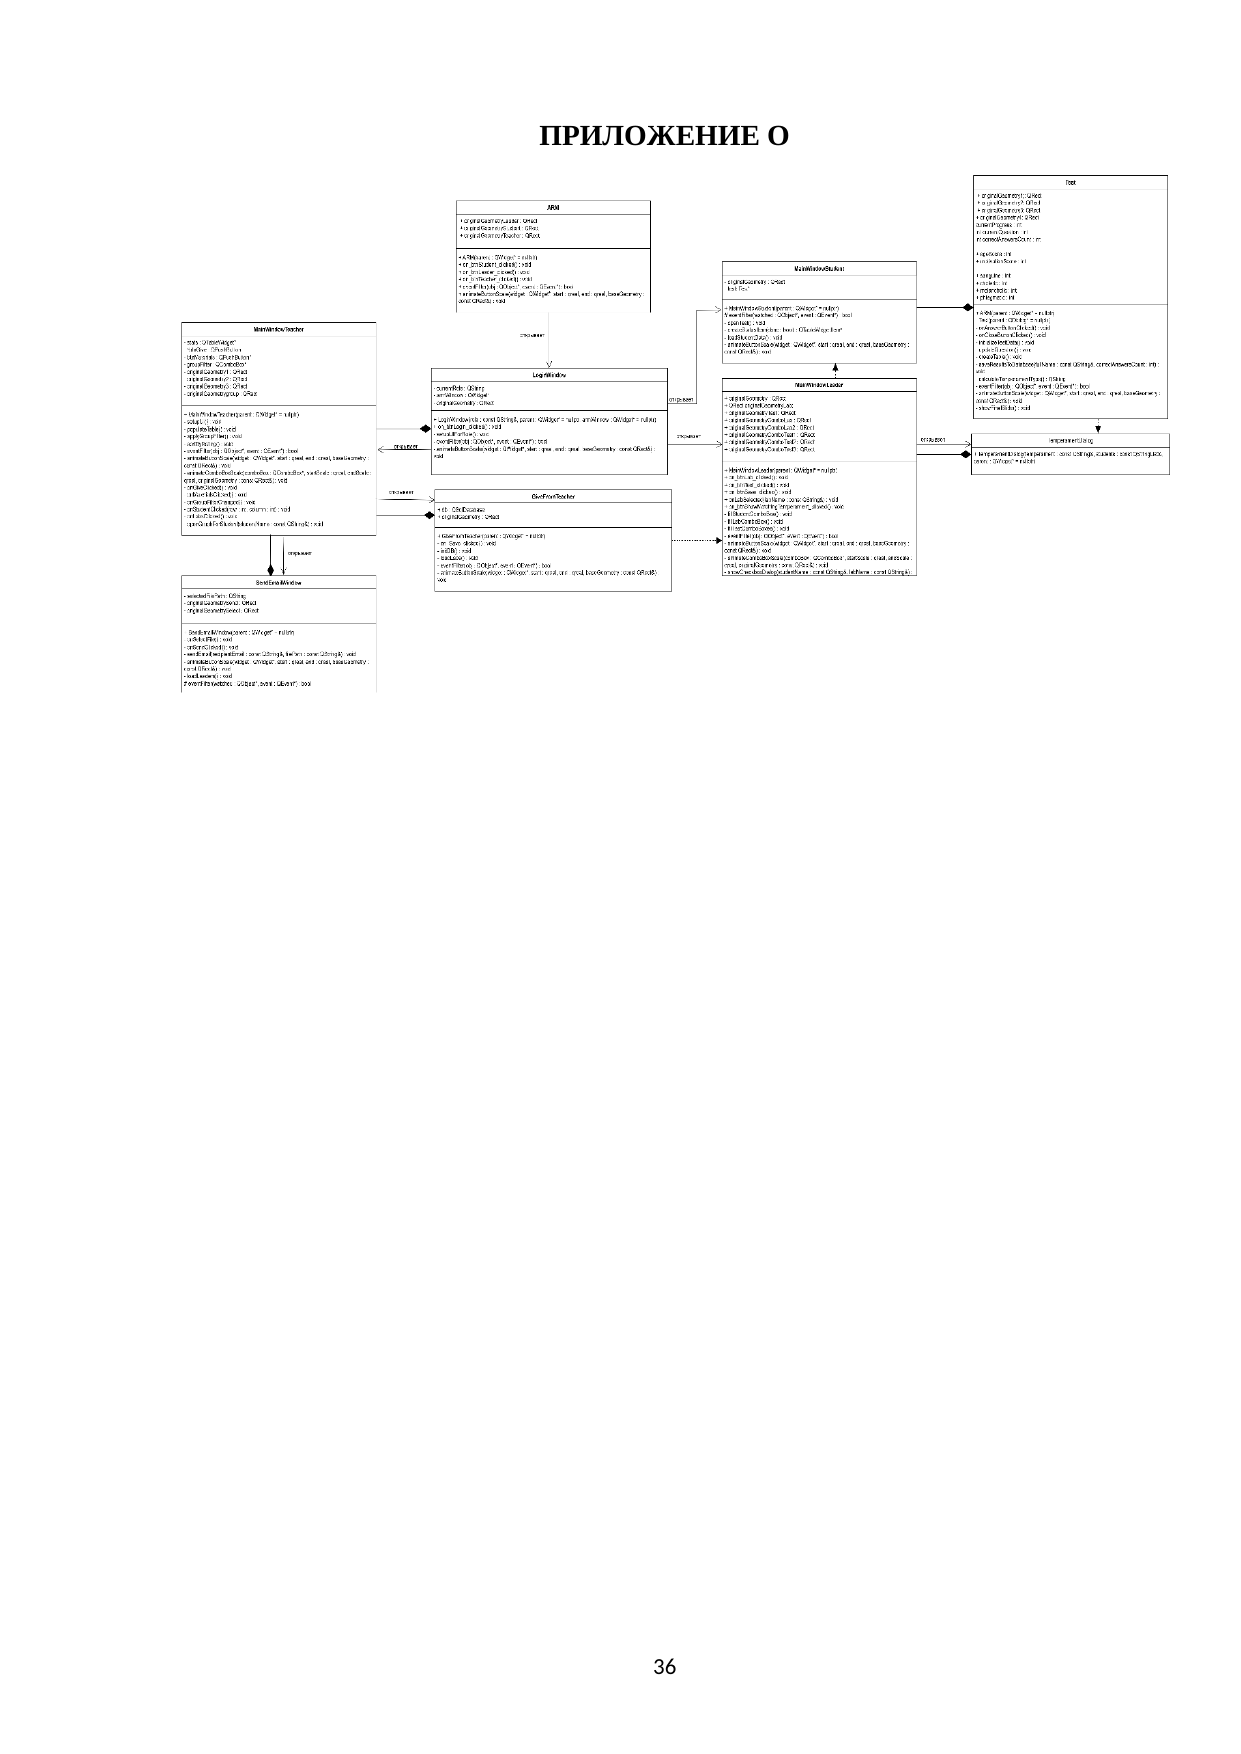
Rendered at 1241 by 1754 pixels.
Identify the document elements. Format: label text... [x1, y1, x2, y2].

text ПРИЛОЖЕНИЕ О [177, 118, 1152, 152]
picture [177, 171, 1174, 699]
